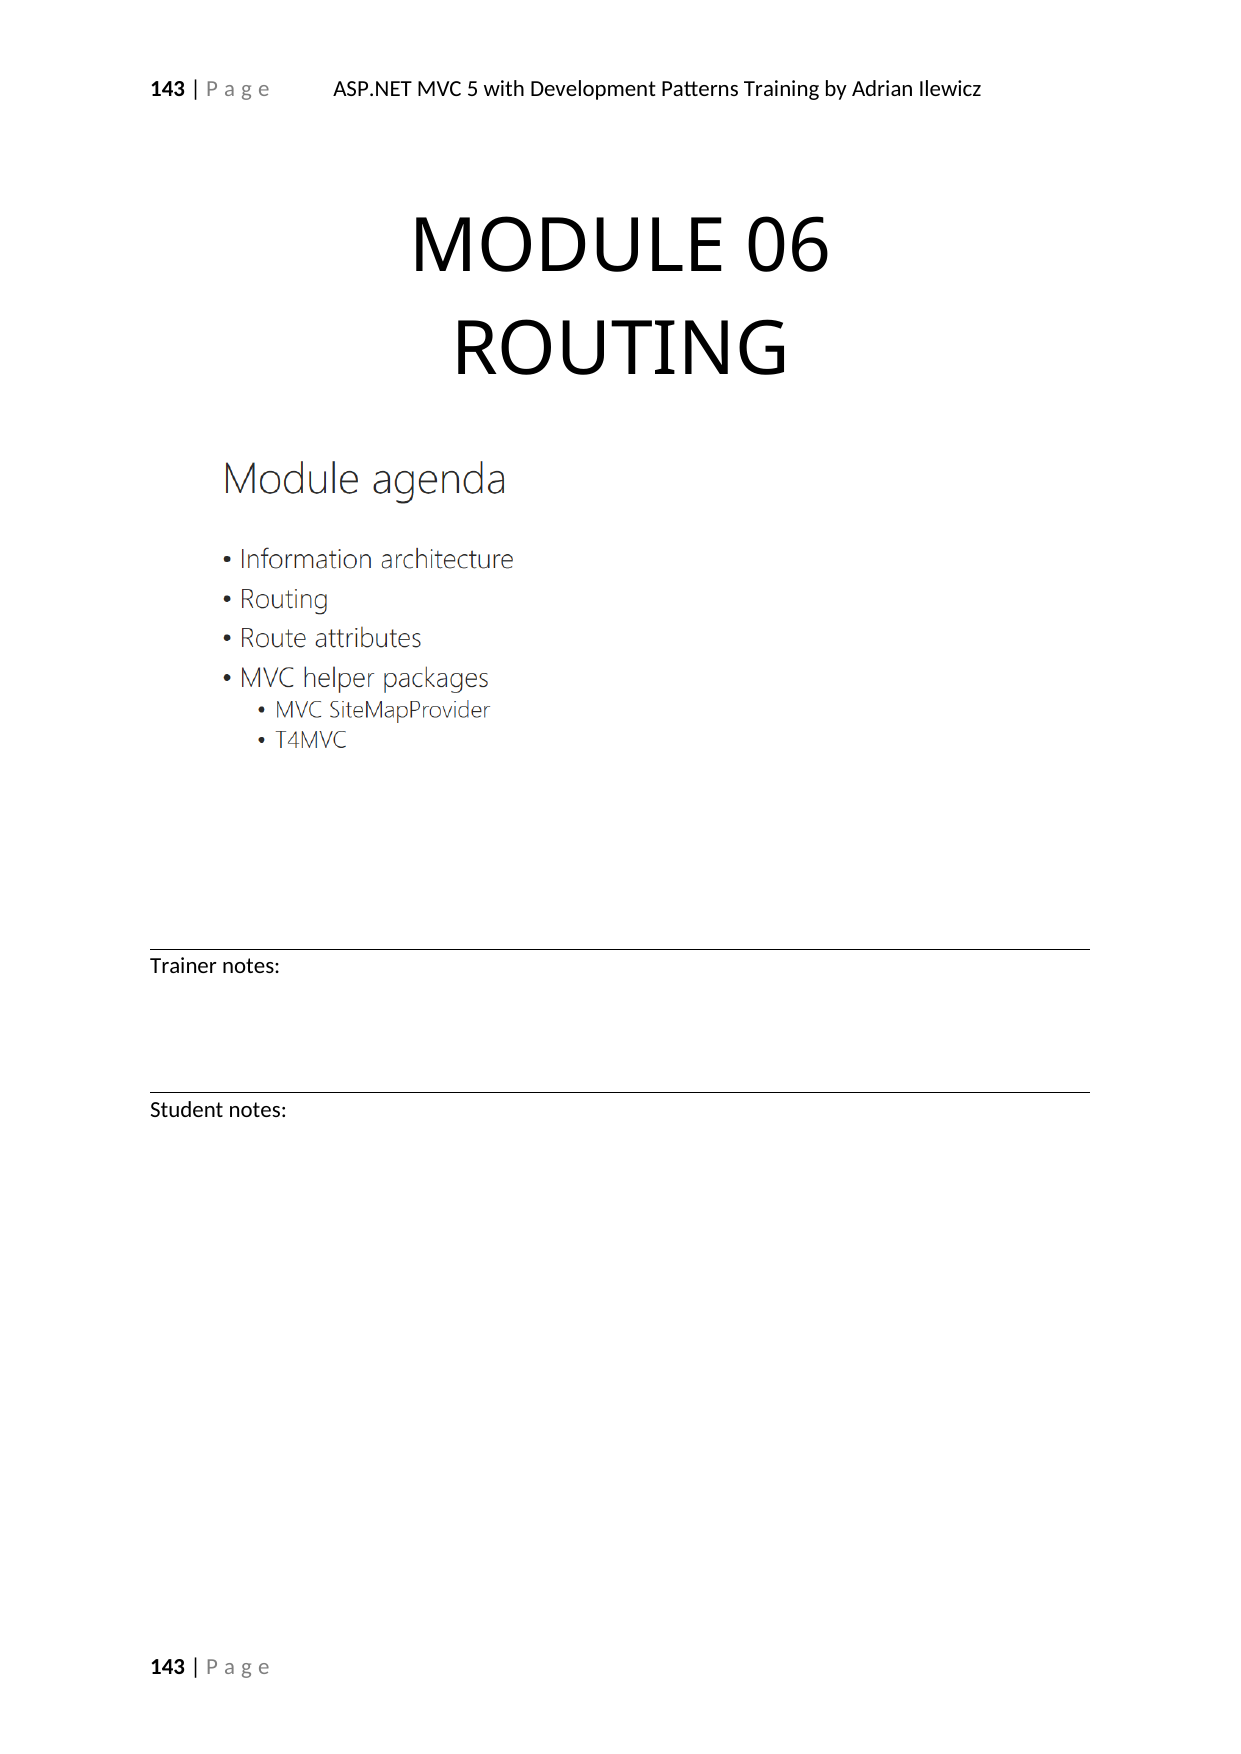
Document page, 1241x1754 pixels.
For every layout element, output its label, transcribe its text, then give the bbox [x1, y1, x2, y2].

text Student notes: [150, 1093, 1090, 1123]
subtitle Module 06 Routing [150, 192, 1090, 396]
picture [150, 400, 1090, 930]
text Trainer notes: [150, 950, 1090, 979]
